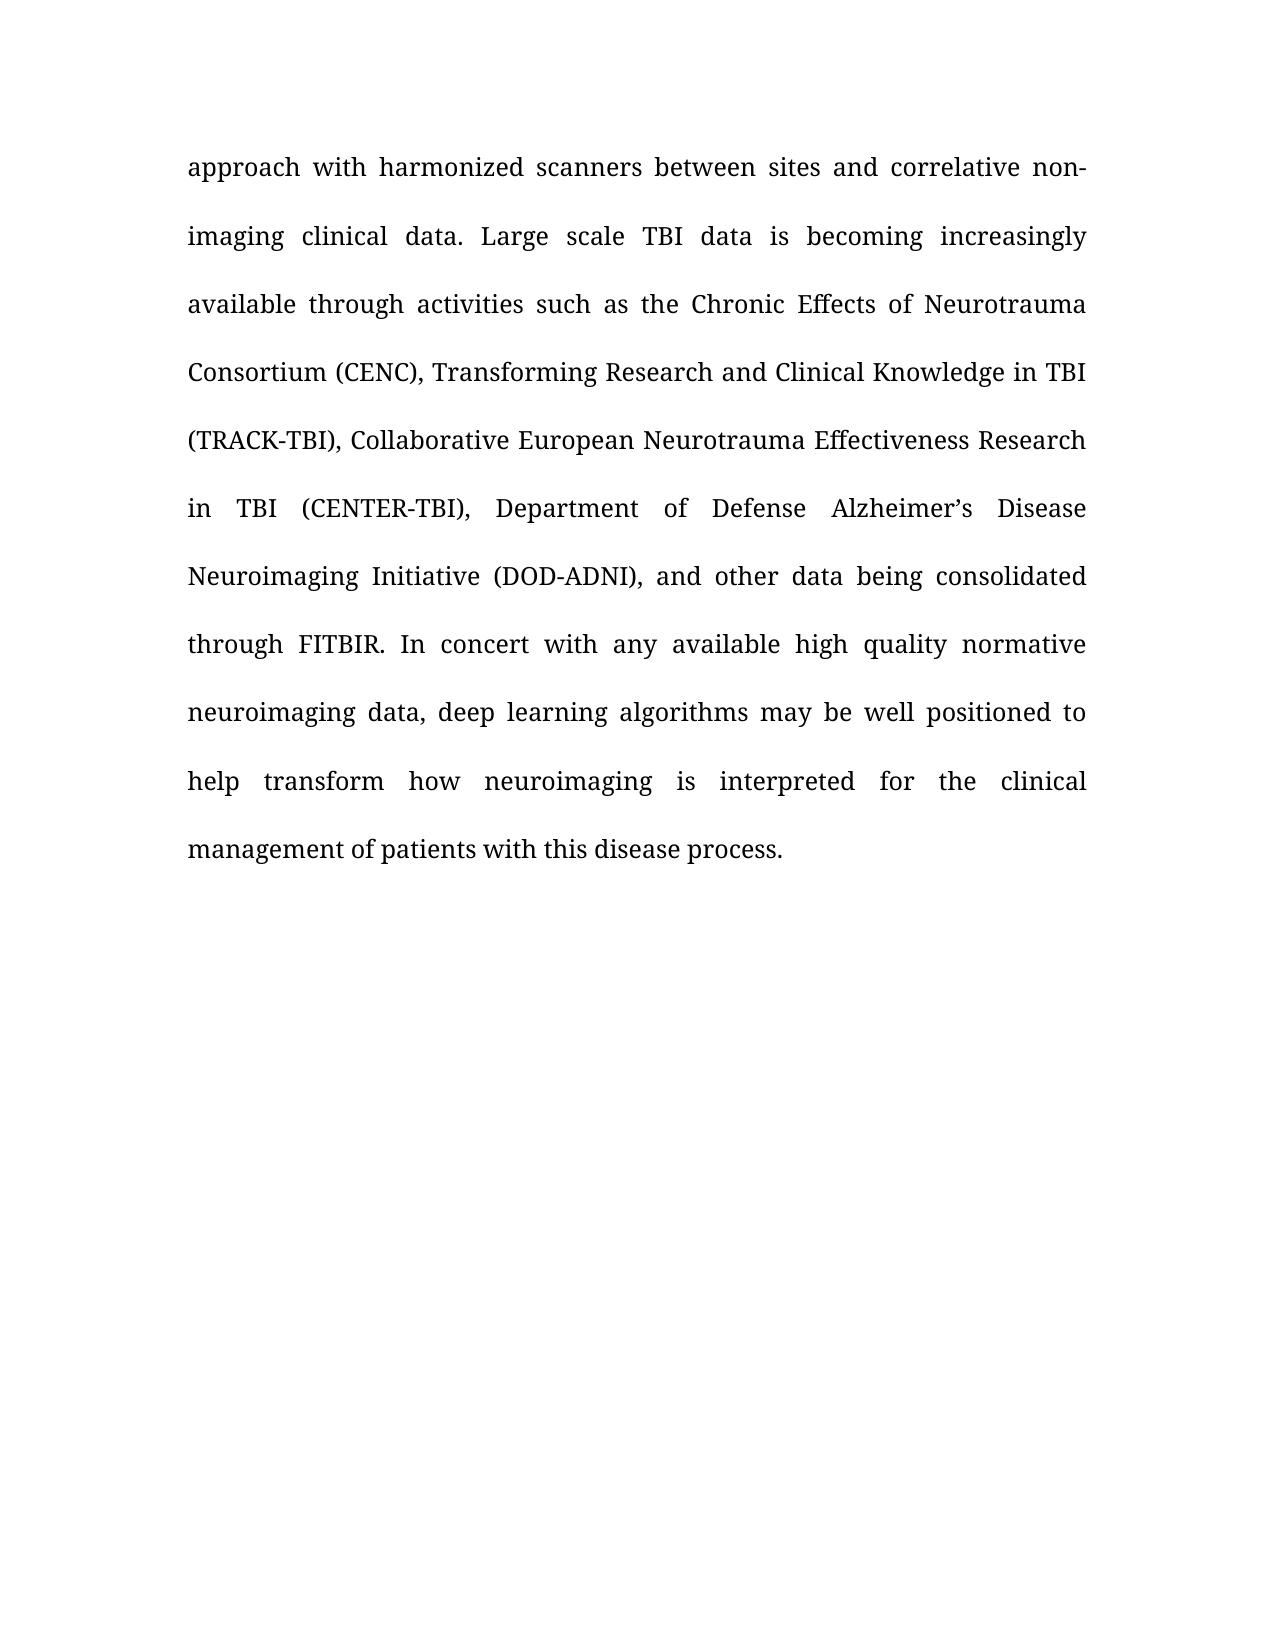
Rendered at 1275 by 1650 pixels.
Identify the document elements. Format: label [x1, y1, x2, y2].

text [187, 150, 1087, 865]
